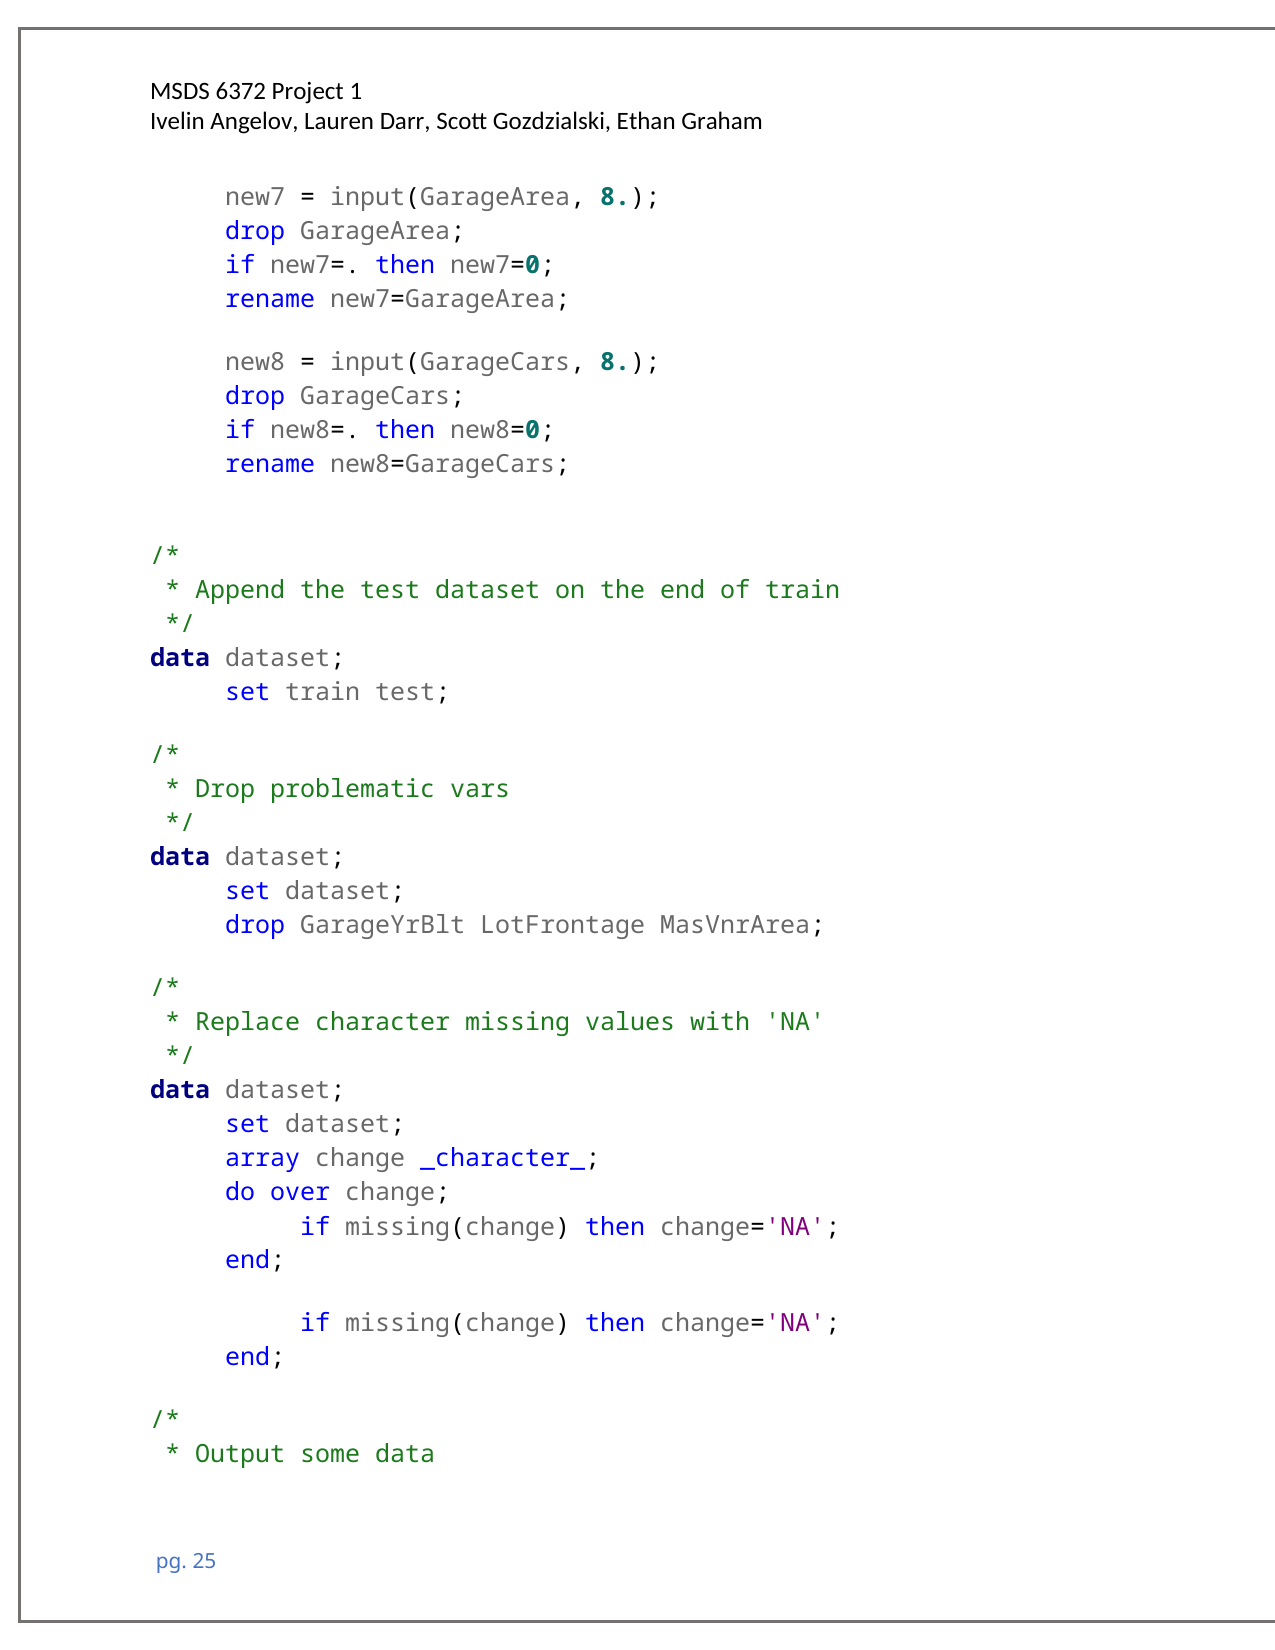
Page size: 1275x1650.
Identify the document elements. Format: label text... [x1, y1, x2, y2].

text /* [150, 537, 1125, 572]
text data dataset; [150, 839, 1125, 873]
text set dataset; [150, 1106, 1125, 1140]
text /* [150, 737, 1125, 771]
text * Append the test dataset on the end of train [150, 572, 1125, 606]
text if missing(change) then change='NA'; [150, 1208, 1125, 1242]
text set dataset; [150, 873, 1125, 907]
text do over change; [150, 1174, 1125, 1208]
text drop GarageArea; [150, 213, 1125, 247]
text data dataset; [150, 1072, 1125, 1106]
text * Drop problematic vars [150, 771, 1125, 805]
text */ [150, 606, 1125, 640]
text drop GarageYrBlt LotFrontage MasVnrArea; [150, 907, 1125, 941]
text if new8=. then new8=0; [150, 412, 1125, 446]
text array change _character_; [150, 1140, 1125, 1174]
text if new7=. then new7=0; [150, 247, 1125, 281]
text /* [150, 970, 1125, 1004]
text /* [150, 1402, 1125, 1436]
text drop GarageCars; [150, 378, 1125, 412]
text data dataset; [150, 640, 1125, 674]
text new7 = input(GarageArea, 8.); [150, 179, 1125, 213]
text * Output some data [150, 1436, 1125, 1470]
text end; [150, 1242, 1125, 1276]
text end; [150, 1339, 1125, 1373]
text rename new8=GarageCars; [150, 446, 1125, 480]
text if missing(change) then change='NA'; [150, 1305, 1125, 1339]
text */ [150, 1038, 1125, 1072]
text */ [150, 805, 1125, 839]
text rename new7=GarageArea; [150, 281, 1125, 315]
text * Replace character missing values with 'NA' [150, 1004, 1125, 1038]
text new8 = input(GarageCars, 8.); [150, 344, 1125, 378]
text set train test; [150, 674, 1125, 708]
